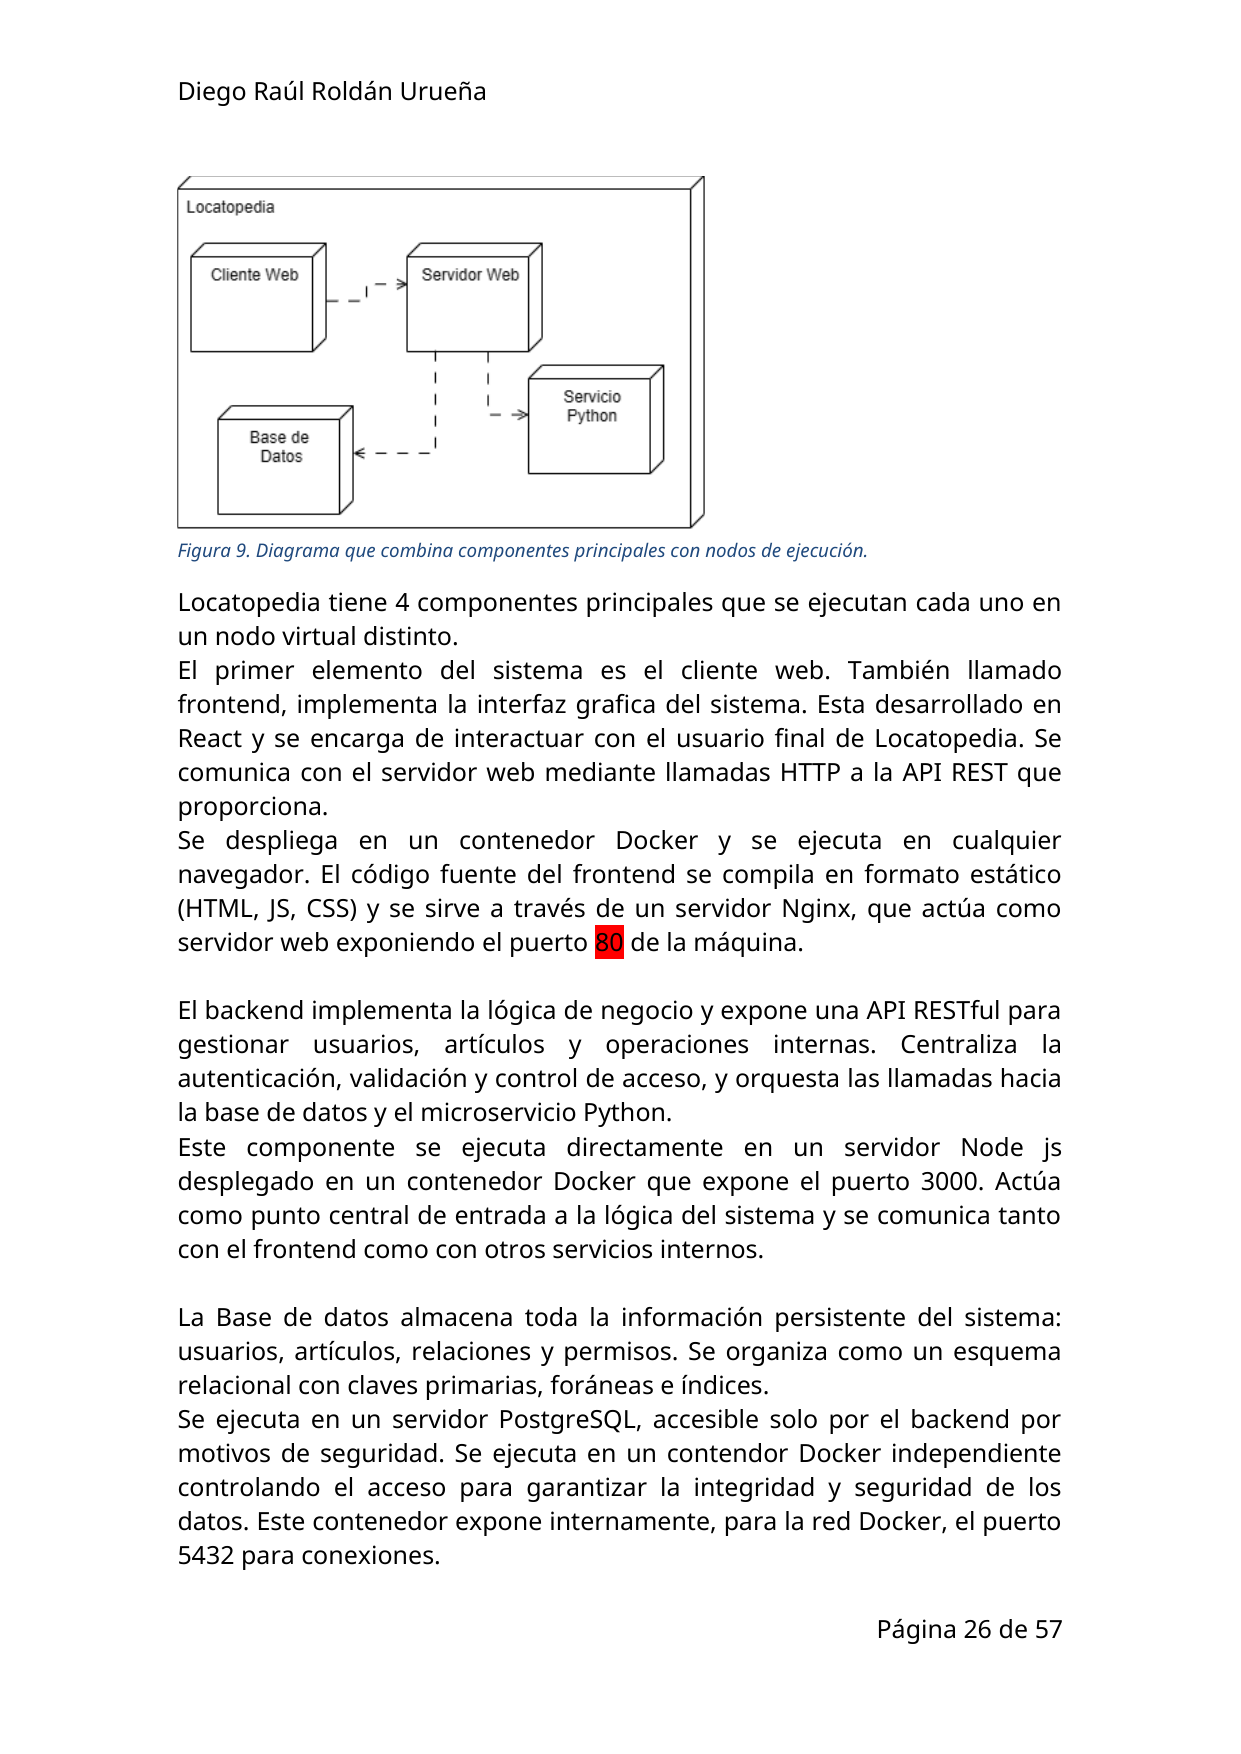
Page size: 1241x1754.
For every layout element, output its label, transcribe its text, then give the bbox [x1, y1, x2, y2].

text Se despliega en un contenedor Docker y se ejecuta en cualquier navegador. El código fuente del frontend se compila en formato estático (HTML, JS, CSS) y se sirve a través de un servidor Nginx, que actúa como servidor web exponiendo el puerto 80 de la máquina. [177, 823, 1063, 959]
text Se ejecuta en un servidor PostgreSQL, accesible solo por el backend por motivos de seguridad. Se ejecuta en un contendor Docker independiente controlando el acceso para garantizar la integridad y seguridad de los datos. Este contenedor expone internamente, para la red Docker, el puerto 5432 para conexiones. [177, 1402, 1063, 1572]
text La Base de datos almacena toda la información persistente del sistema: usuarios, artículos, relaciones y permisos. Se organiza como un esquema relacional con claves primarias, foráneas e índices. [177, 1299, 1063, 1402]
text El primer elemento del sistema es el cliente web. También llamado frontend, implementa la interfaz grafica del sistema. Esta desarrollado en React y se encarga de interactuar con el usuario final de Locatopedia. Se comunica con el servidor web mediante llamadas HTTP a la API REST que proporciona. [177, 652, 1063, 823]
text Figura 9. Diagrama que combina componentes principales con nodos de ejecución. [177, 538, 1063, 563]
text Este componente se ejecuta directamente en un servidor Node js desplegado en un contenedor Docker que expone el puerto 3000. Actúa como punto central de entrada a la lógica del sistema y se comunica tanto con el frontend como con otros servicios internos. [177, 1129, 1063, 1265]
text El backend implementa la lógica de negocio y expone una API RESTful para gestionar usuarios, artículos y operaciones internas. Centraliza la autenticación, validación y control de acceso, y orquesta las llamadas hacia la base de datos y el microservicio Python. [177, 993, 1063, 1129]
text Locatopedia tiene 4 componentes principales que se ejecutan cada uno en un nodo virtual distinto. [177, 584, 1063, 652]
picture [177, 176, 705, 530]
